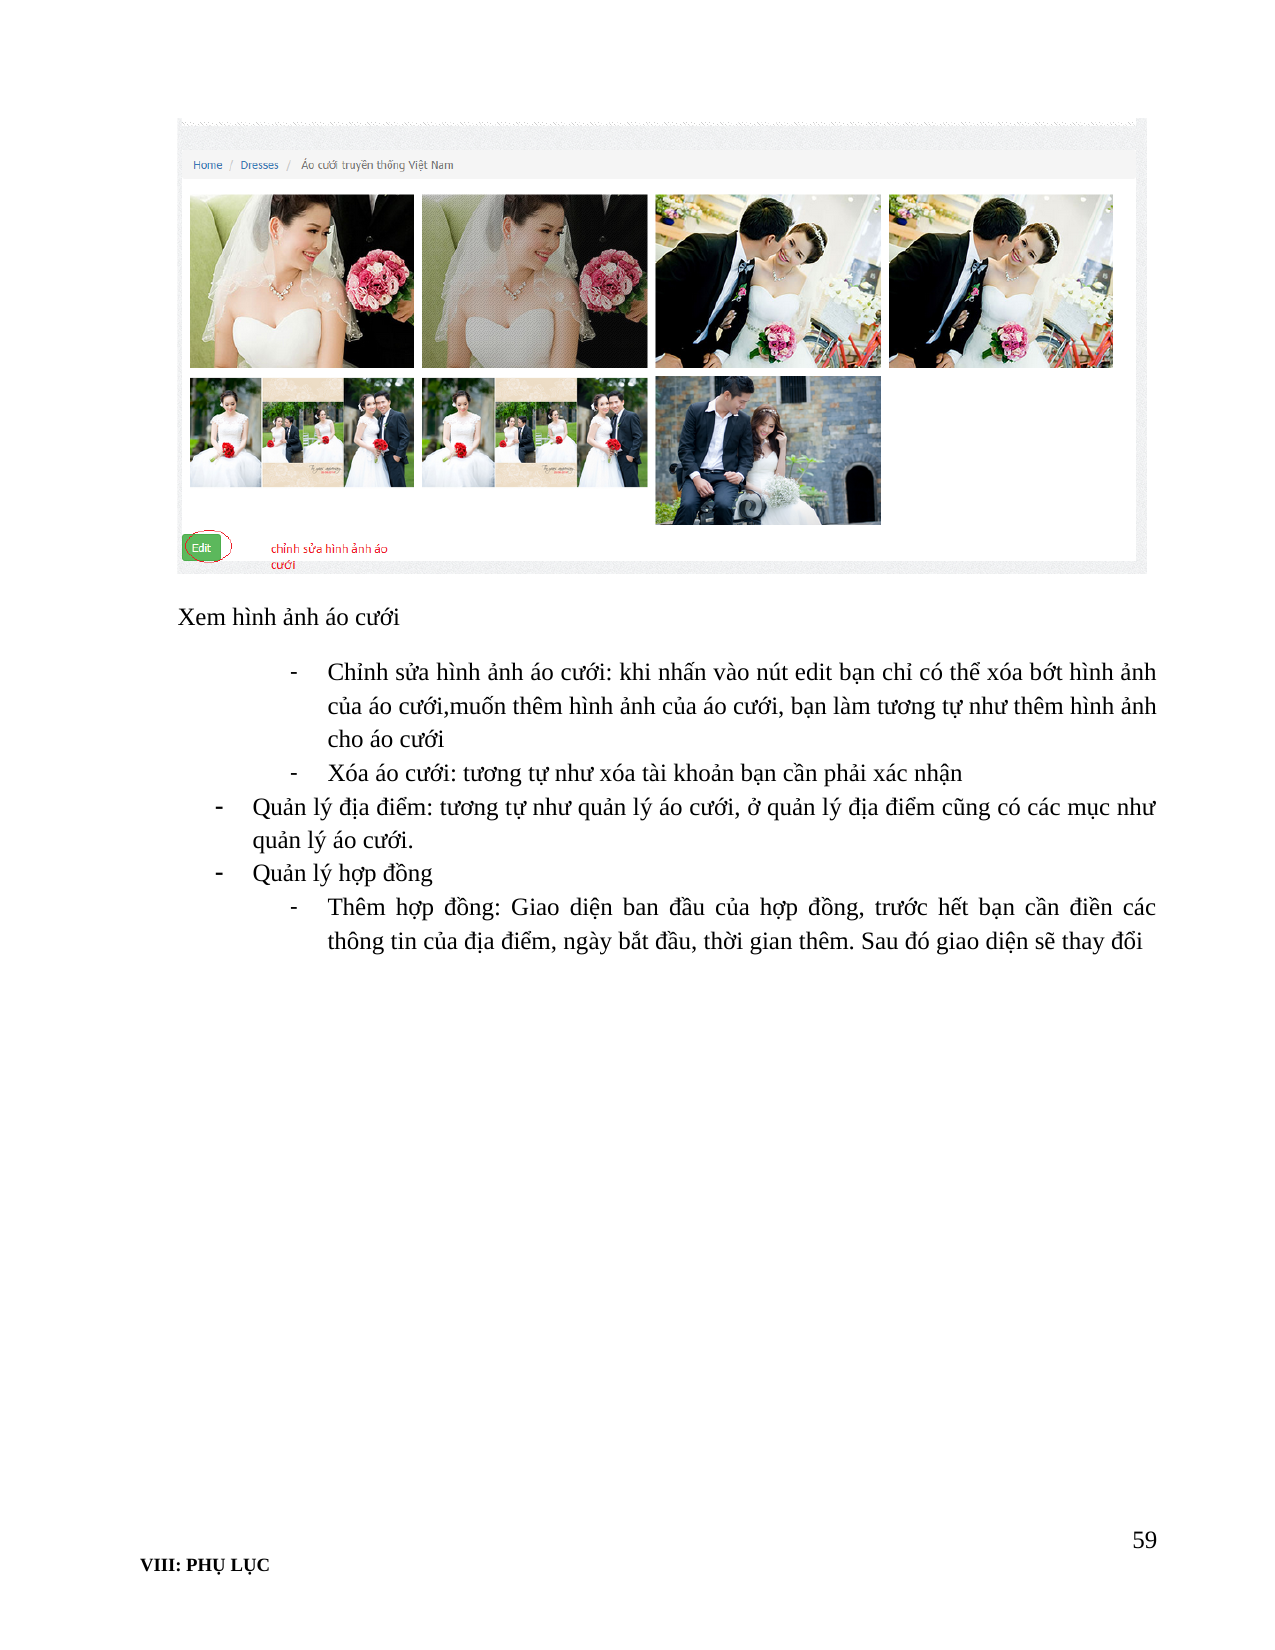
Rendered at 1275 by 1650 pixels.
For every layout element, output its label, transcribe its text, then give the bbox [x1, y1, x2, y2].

list Chỉnh sửa hình ảnh áo cưới: khi nhấn vào nút edit bạn chỉ có thể xóa bớt hình ảnh của áo cưới,muốn thêm hình ảnh của áo cưới, bạn làm tương tự như thêm hình ảnh cho áo cưới [290, 656, 1157, 753]
list Quản lý địa điểm: tương tự như quản lý áo cưới, ở quản lý địa điểm cũng có các mục như quản lý áo cưới. [215, 792, 1157, 854]
list Quản lý hợp đồng [215, 858, 1157, 887]
picture [177, 118, 1156, 578]
text Xem hình ảnh áo cưới [177, 602, 1157, 631]
list Xóa áo cưới: tương tự như xóa tài khoản bạn cần phải xác nhận [290, 757, 1157, 788]
list Thêm hợp đồng: Giao diện ban đầu của hợp đồng, trước hết bạn cần điền các thông tin của địa điểm, ngày bắt đầu, thời gian thêm. Sau đó giao diện sẽ thay đổi [290, 891, 1157, 955]
